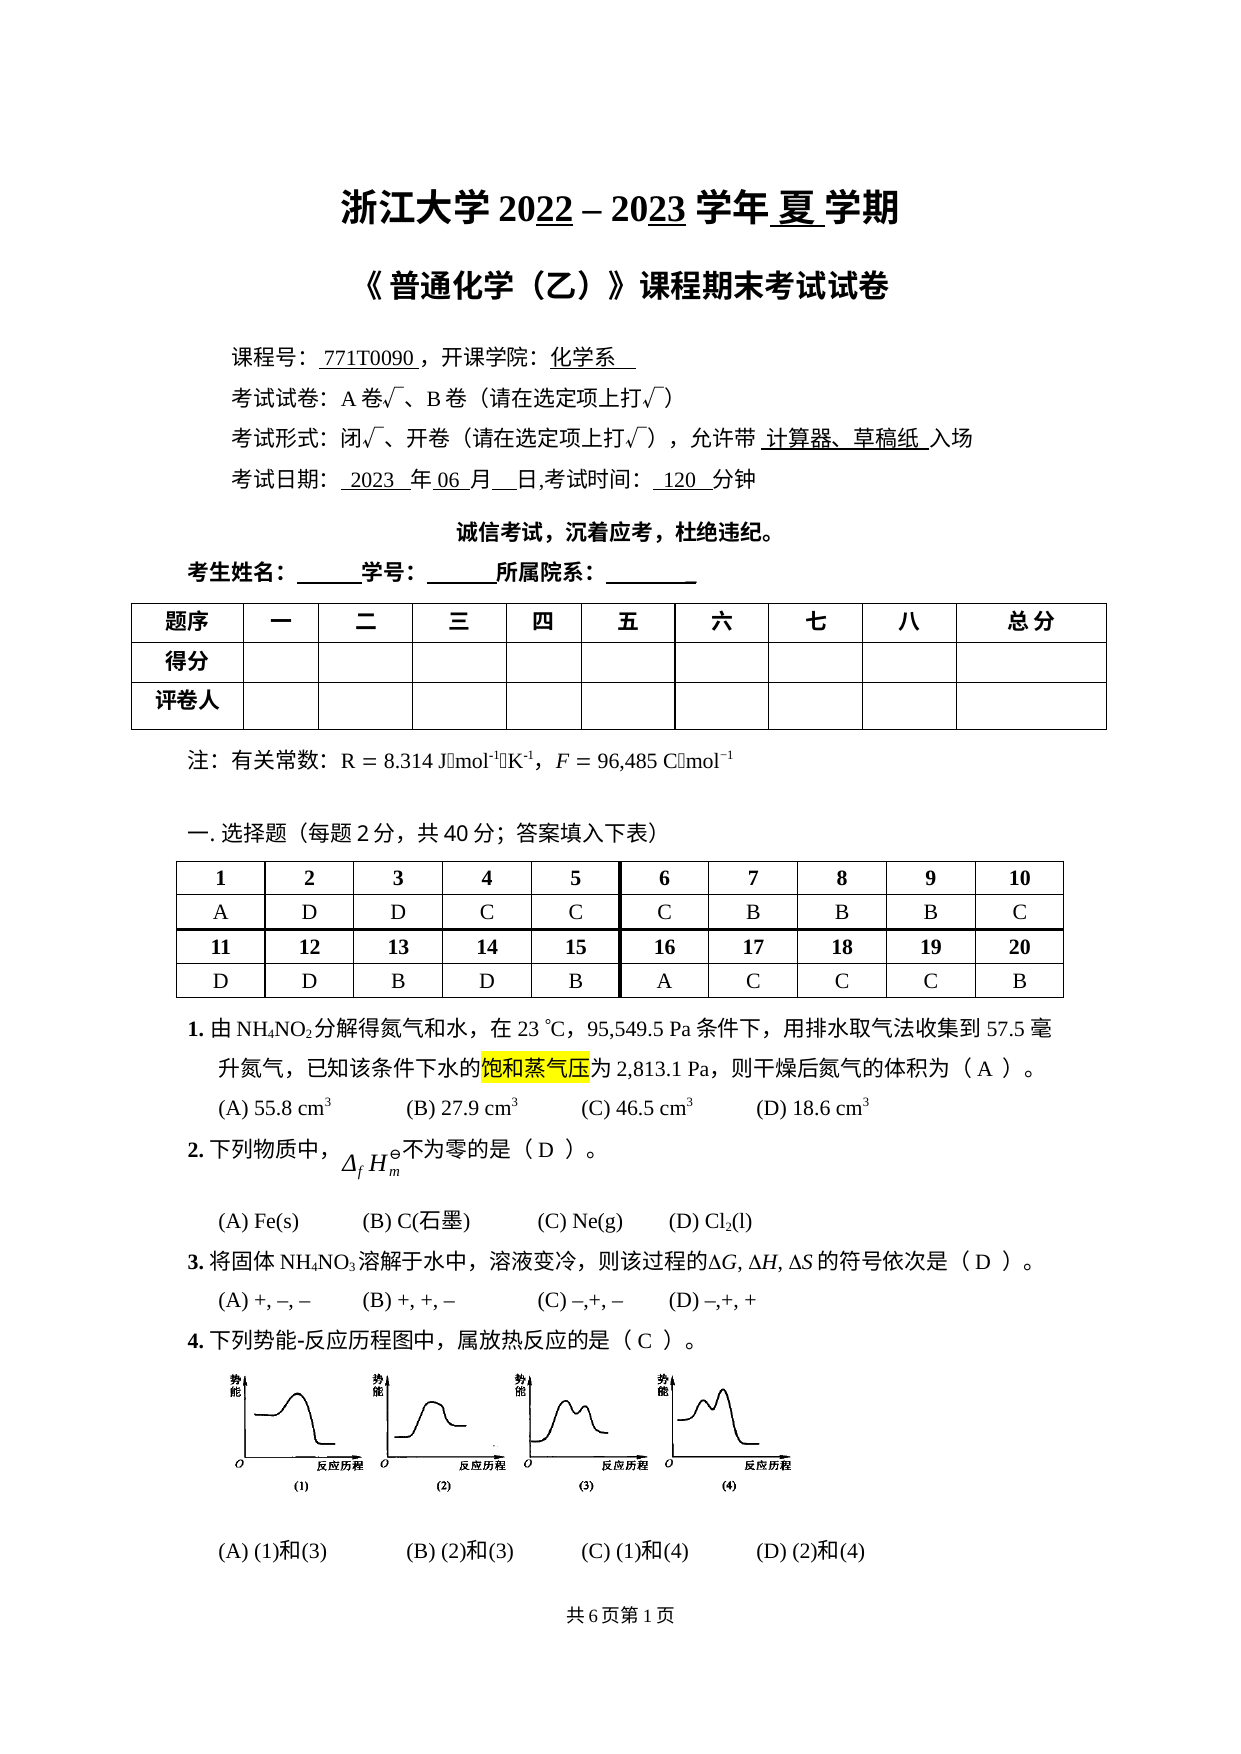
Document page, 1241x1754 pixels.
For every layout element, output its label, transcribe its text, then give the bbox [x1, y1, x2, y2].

table_cell B [798, 895, 886, 928]
table_cell C [887, 964, 975, 997]
table_cell 得分 [132, 643, 243, 682]
text 3. 将固体NH4NO3溶解于水中，溶液变冷，则该过程的G, H, S的符号依次是（ D ）。 [187, 1243, 1053, 1276]
table_cell 13 [354, 931, 442, 963]
table_cell C [532, 895, 618, 928]
table_cell D [266, 964, 353, 997]
table_cell C [709, 964, 797, 997]
table_cell 17 [709, 931, 797, 963]
text 考试形式：闭√、开卷（请在选定项上打√），允许带 计算器、草稿纸 入场 [187, 421, 1053, 453]
table_header 二 [319, 604, 412, 642]
text 4. 下列势能反应历程图中，属放热反应的是（ C ）。 [187, 1323, 1053, 1355]
table_cell D [177, 964, 264, 997]
table_cell 12 [266, 931, 353, 963]
table_header 1 [177, 862, 264, 894]
table_header 5 [532, 862, 618, 894]
text 课程号： 771T0090 ，开课学院：化学系 [187, 340, 1053, 372]
text 注：有关常数：R 8.314 Jmol1K1，F 96,485 Cmol−1 [187, 743, 1053, 775]
table_cell D [266, 895, 353, 928]
table_header 一 [244, 604, 318, 642]
table_cell [676, 643, 768, 682]
table_cell [769, 683, 862, 729]
table_cell C [976, 895, 1063, 928]
table_cell B [709, 895, 797, 928]
table_header 六 [676, 604, 768, 642]
text 诚信考试，沉着应考，杜绝违纪。 [187, 514, 1053, 547]
table_cell [507, 643, 581, 682]
table_cell 14 [443, 931, 531, 963]
table_header 五 [582, 604, 674, 642]
table_cell [507, 683, 581, 729]
table_cell D [354, 895, 442, 928]
table_cell [957, 683, 1106, 729]
table_cell A [177, 895, 264, 928]
text (A) Fe(s) (B) C(石墨) (C) Ne(g) (D) Cl2(l) [218, 1203, 1053, 1236]
table_cell C [798, 964, 886, 997]
table_cell 评卷人 [132, 683, 243, 729]
table_cell C [443, 895, 531, 928]
text 《 普通化学（乙）》课程期末考试试卷 [187, 251, 1053, 316]
table_header 七 [769, 604, 862, 642]
table_cell 18 [798, 931, 886, 963]
table_cell 20 [976, 931, 1063, 963]
table_header 四 [507, 604, 581, 642]
table_header 4 [443, 862, 531, 894]
text 考试日期： 2023 年 06 月 日,考试时间： 120 分钟 [187, 461, 1053, 494]
table_cell 19 [887, 931, 975, 963]
table_header 7 [709, 862, 797, 894]
table_cell [319, 643, 412, 682]
table_header 三 [413, 604, 506, 642]
table_cell [863, 683, 956, 729]
table_header 9 [887, 862, 975, 894]
table_cell [413, 683, 506, 729]
table_cell [863, 643, 956, 682]
table_cell [244, 683, 318, 729]
text 1. 由NH4NO2分解得氮气和水，在23 C，95,549.5 Pa条件下，用排水取气法收集到57.5 毫升氮气，已知该条件下水的饱和蒸气压为2,813.1 Pa，则干燥后氮气的体积为（ A ）。 [187, 1010, 1053, 1083]
table_cell [957, 643, 1106, 682]
table_cell [244, 643, 318, 682]
table_cell B [887, 895, 975, 928]
text 2. 下列物质中，不为零的是（ D ）。 [187, 1130, 1053, 1195]
table_cell [769, 643, 862, 682]
table_header 2 [266, 862, 353, 894]
table_cell A [622, 964, 708, 997]
table_header 6 [622, 862, 708, 894]
table_cell [582, 683, 674, 729]
table_cell [676, 683, 768, 729]
table_header 3 [354, 862, 442, 894]
table_cell B [976, 964, 1063, 997]
table_cell C [622, 895, 708, 928]
table_header 10 [976, 862, 1063, 894]
text 考生姓名： 学号： 所属院系： _ [187, 554, 1053, 587]
text (A) (1)和(3) (B) (2)和(3) (C) (1)和(4) (D) (2)和(4) [218, 1532, 1053, 1565]
table_header 八 [863, 604, 956, 642]
table_cell B [354, 964, 442, 997]
table_cell [413, 643, 506, 682]
table_header 8 [798, 862, 886, 894]
text 浙江大学2022 – 2023 学年 夏 学期 [187, 173, 1053, 238]
table_header 题序 [132, 604, 243, 642]
text 考试试卷：A卷√、B卷（请在选定项上打√） [187, 380, 1053, 413]
table_cell B [532, 964, 618, 997]
text (A) +, –, – (B) +, +, – (C) –,+, – (D) –,+, + [218, 1284, 1053, 1316]
text (A) 55.8 cm3 (B) 27.9 cm3 (C) 46.5 cm3 (D) 18.6 cm3 [218, 1091, 1053, 1124]
table_cell [582, 643, 674, 682]
text 一. 选择题（每题2分，共40分；答案填入下表） [187, 816, 1053, 848]
table_cell [319, 683, 412, 729]
table_cell 16 [622, 931, 708, 963]
table_cell 11 [177, 931, 264, 963]
table_header 总 分 [957, 604, 1106, 642]
table_cell D [443, 964, 531, 997]
table_cell 15 [532, 931, 618, 963]
